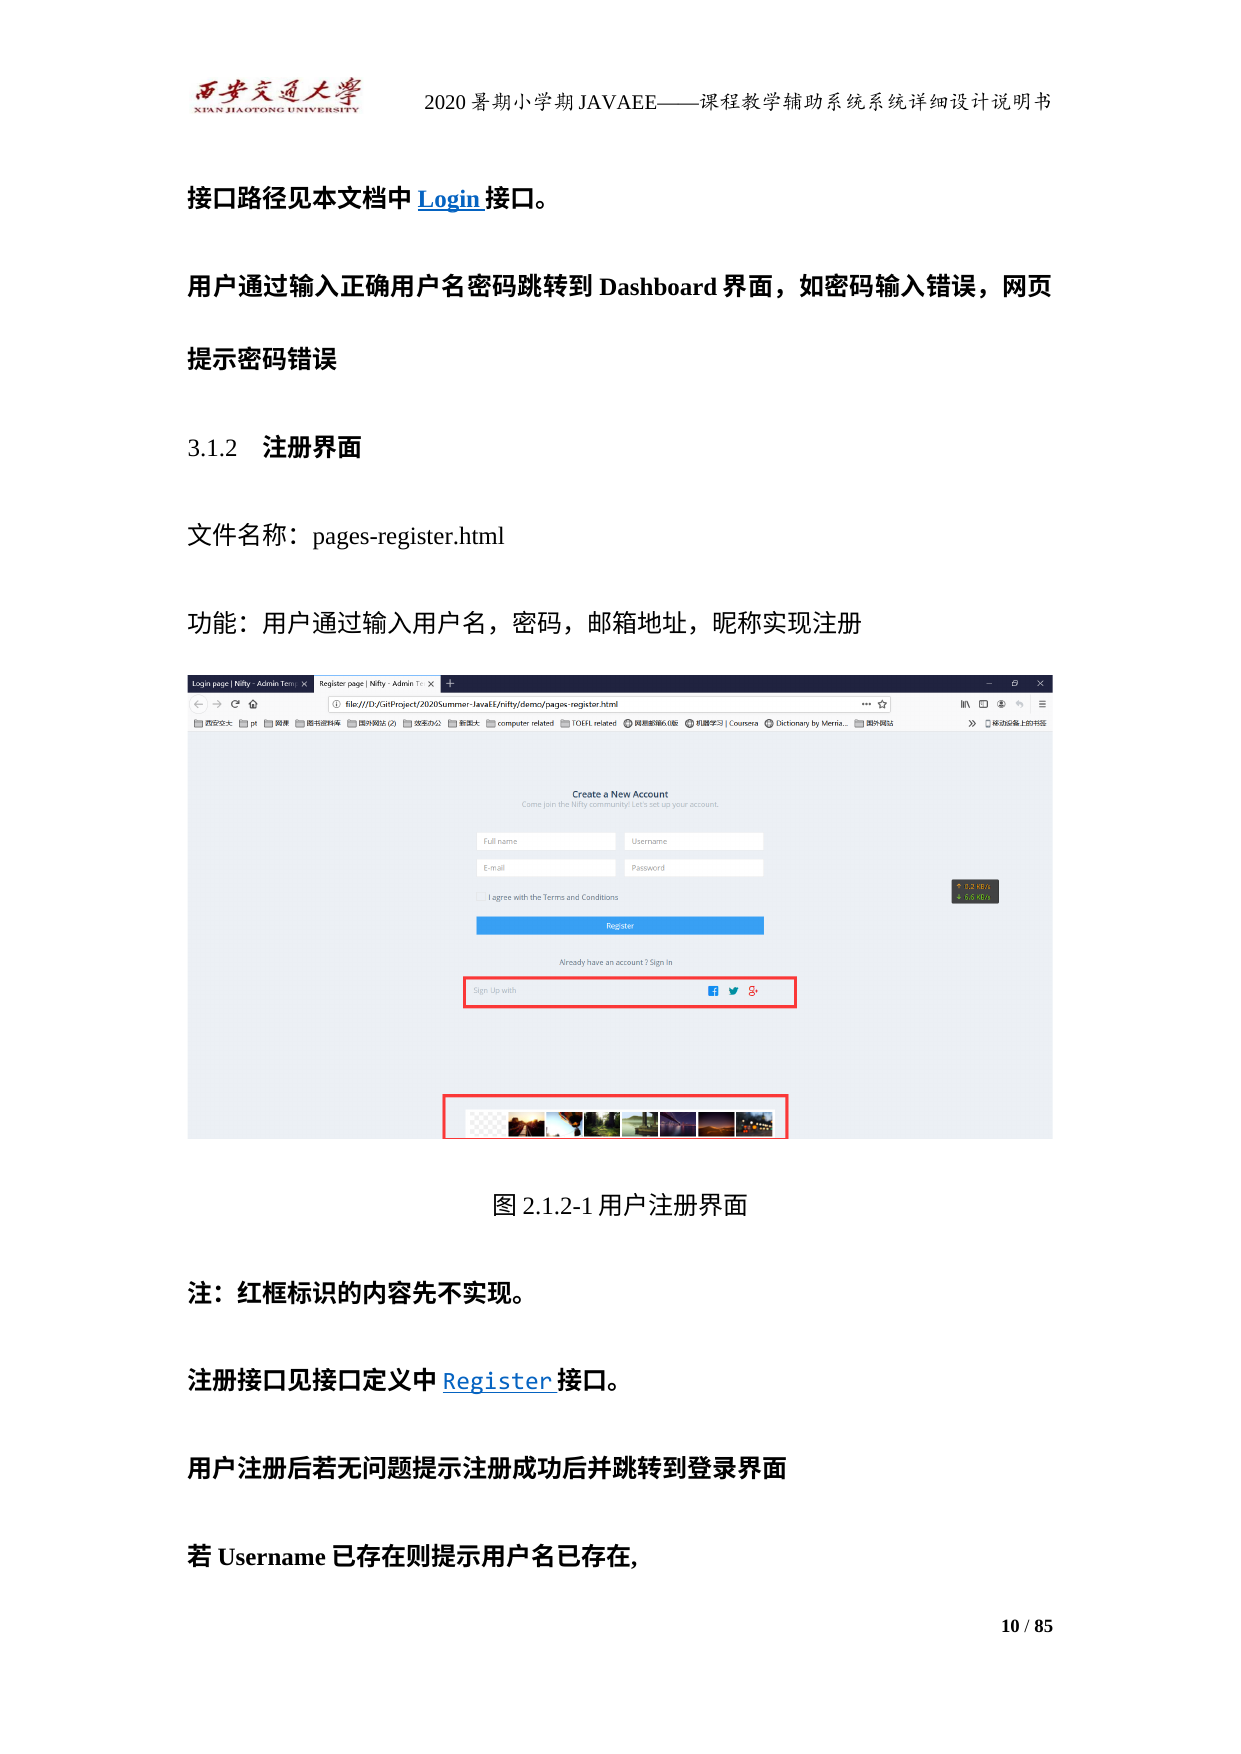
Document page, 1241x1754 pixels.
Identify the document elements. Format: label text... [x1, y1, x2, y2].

text 功能：用户通过输入用户名，密码，邮箱地址，昵称实现注册 [187, 587, 1053, 655]
text 注册接口见接口定义中Register接口。 [187, 1345, 1053, 1413]
text 用户通过输入正确用户名密码跳转到Dashboard界面，如密码输入错误，网页提示密码错误 [187, 251, 1053, 392]
picture [189, 77, 364, 114]
text 图2.1.2-1用户注册界面 [187, 1169, 1053, 1237]
text 文件名称：pages-register.html [187, 499, 1053, 567]
subtitle 注册界面 [187, 412, 1053, 480]
text 注：红框标识的内容先不实现。 [187, 1257, 1053, 1325]
text 若Username已存在则提示用户名已存在, [187, 1520, 1053, 1588]
picture [187, 675, 1053, 1139]
text 用户注册后若无问题提示注册成功后并跳转到登录界面 [187, 1433, 1053, 1501]
text 接口路径见本文档中Login接口。 [187, 163, 1053, 231]
